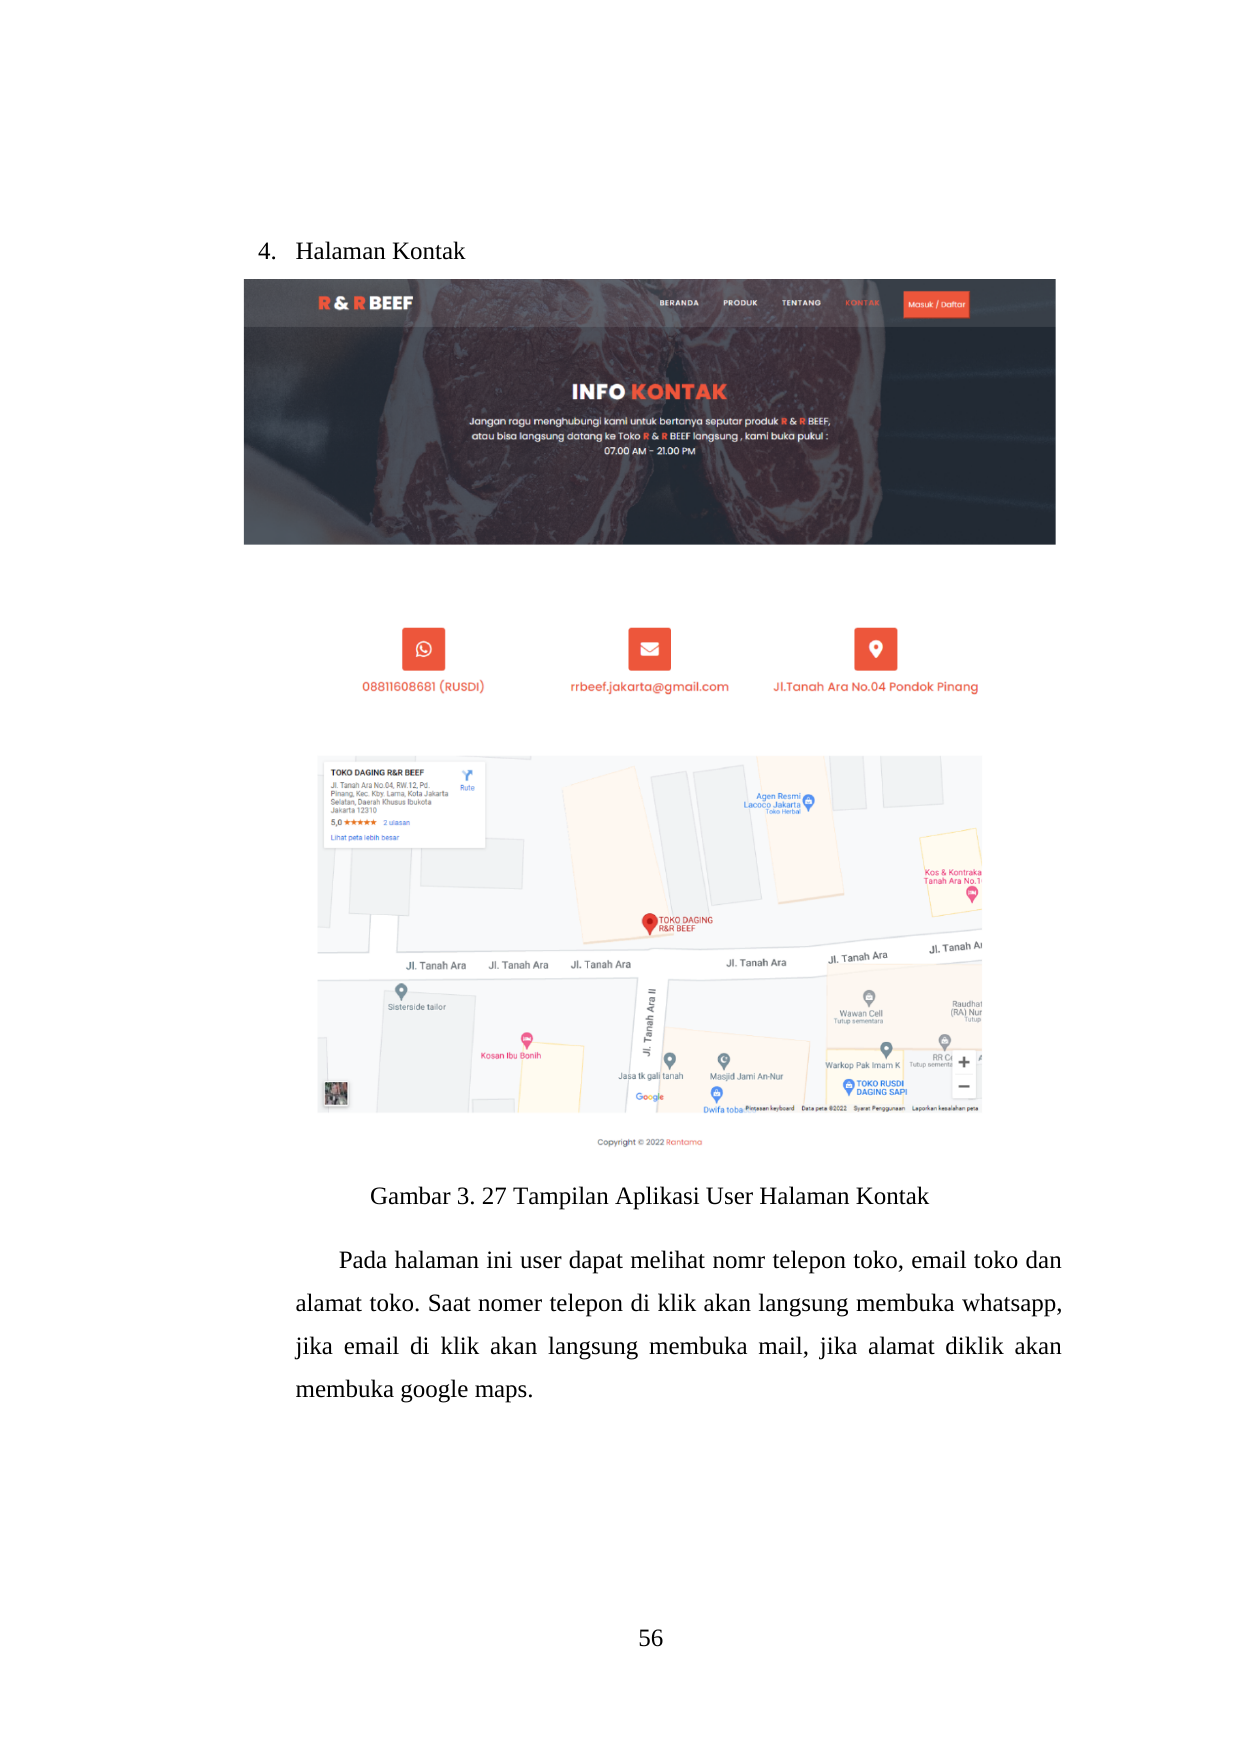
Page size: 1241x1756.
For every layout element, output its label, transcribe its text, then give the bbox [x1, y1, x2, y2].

list Halaman Kontak [258, 236, 1063, 265]
picture [243, 279, 1056, 1167]
text Gambar 3. 27 Tampilan Aplikasi User Halaman Kontak [236, 1181, 1063, 1210]
list Pada halaman ini user dapat melihat nomr telepon toko, email toko dan alamat toko. Saat nomer telepon di klik akan langsung membuka whatsapp, jika email di klik akan langsung membuka mail, jika alamat diklik akan membuka google maps. [295, 1245, 1063, 1403]
